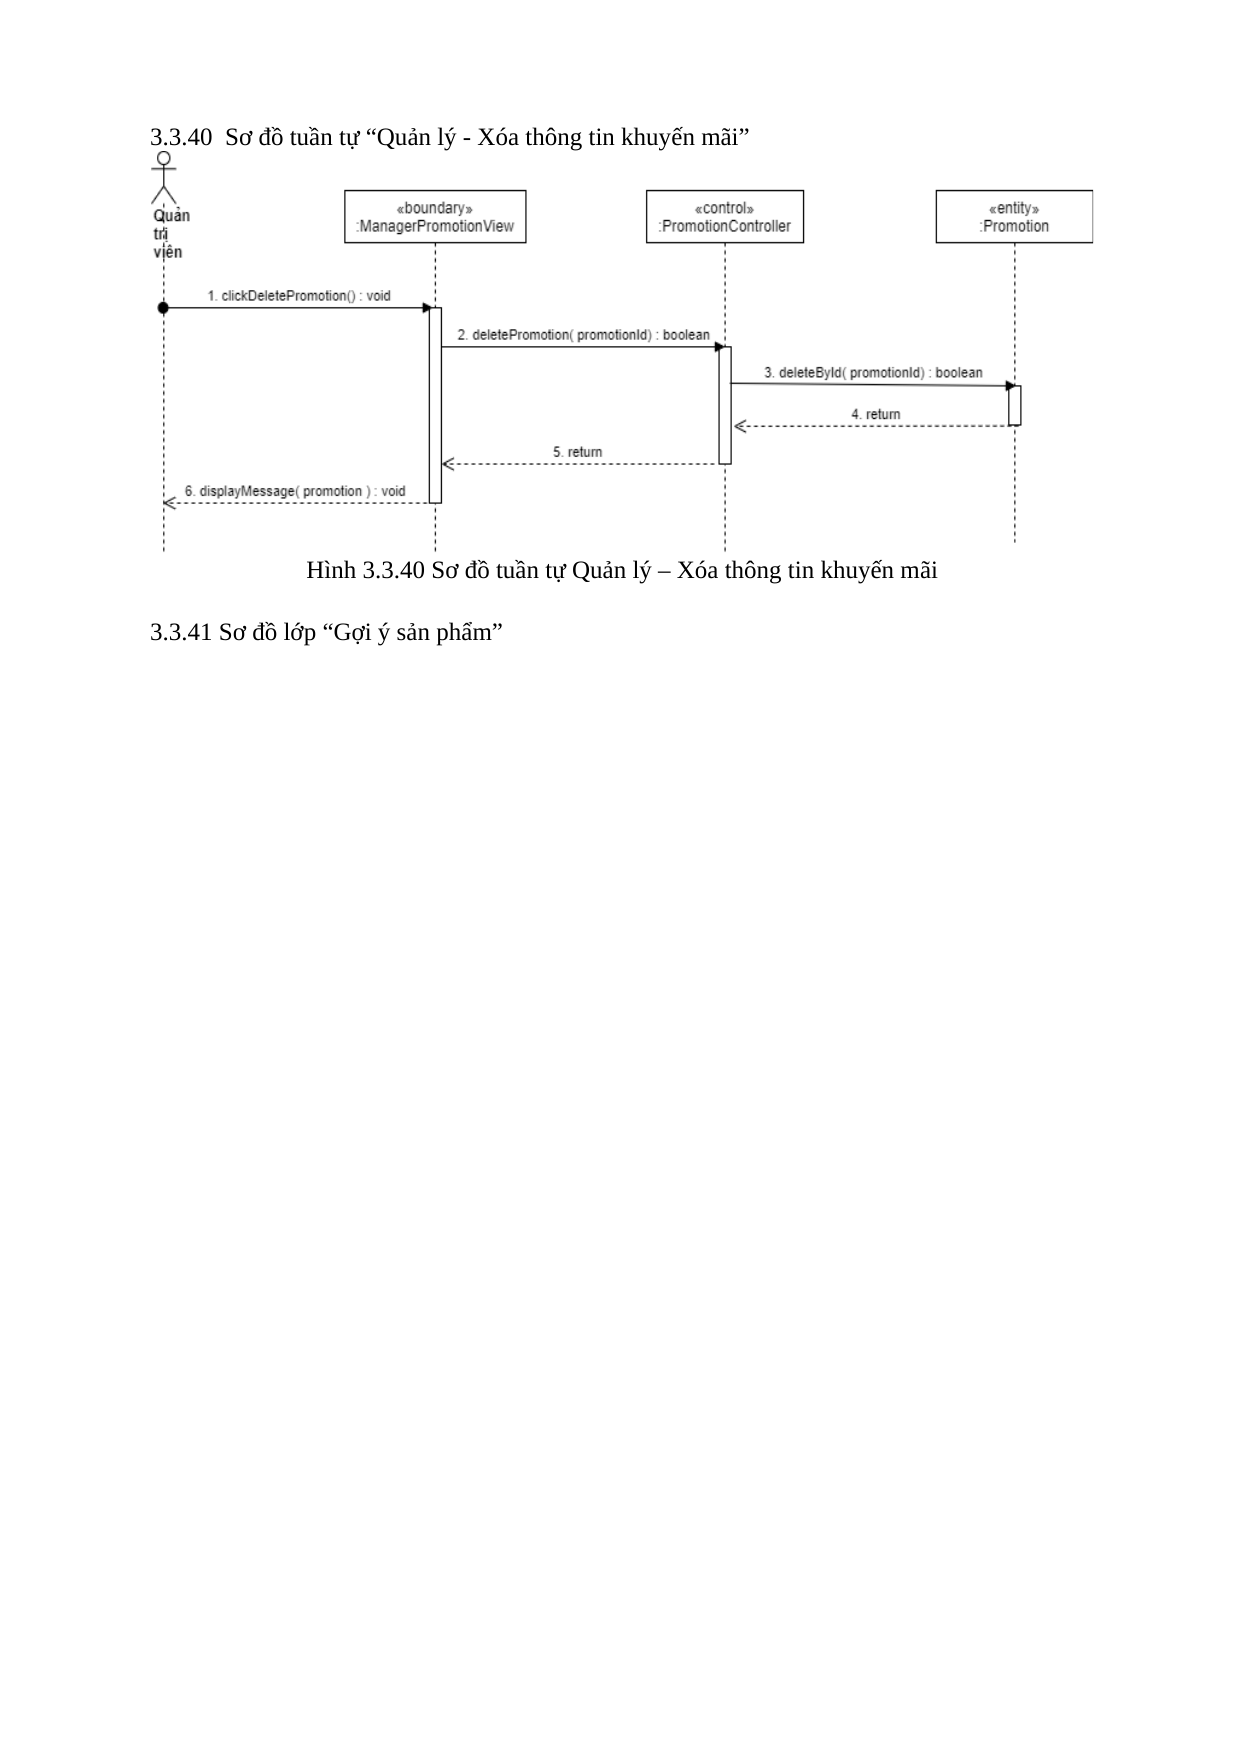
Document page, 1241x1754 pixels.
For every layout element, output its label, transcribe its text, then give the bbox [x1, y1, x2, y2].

subtitle 3.3.41 Sơ đồ lớp “Gợi ý sản phẩm” [150, 617, 1094, 646]
subtitle 3.3.40 Sơ đồ tuần tự “Quản lý - Xóa thông tin khuyến mãi” [150, 122, 1094, 151]
text Hình 3.3.40 Sơ đồ tuần tự Quản lý – Xóa thông tin khuyến mãi [150, 556, 1094, 584]
picture [150, 151, 1094, 556]
